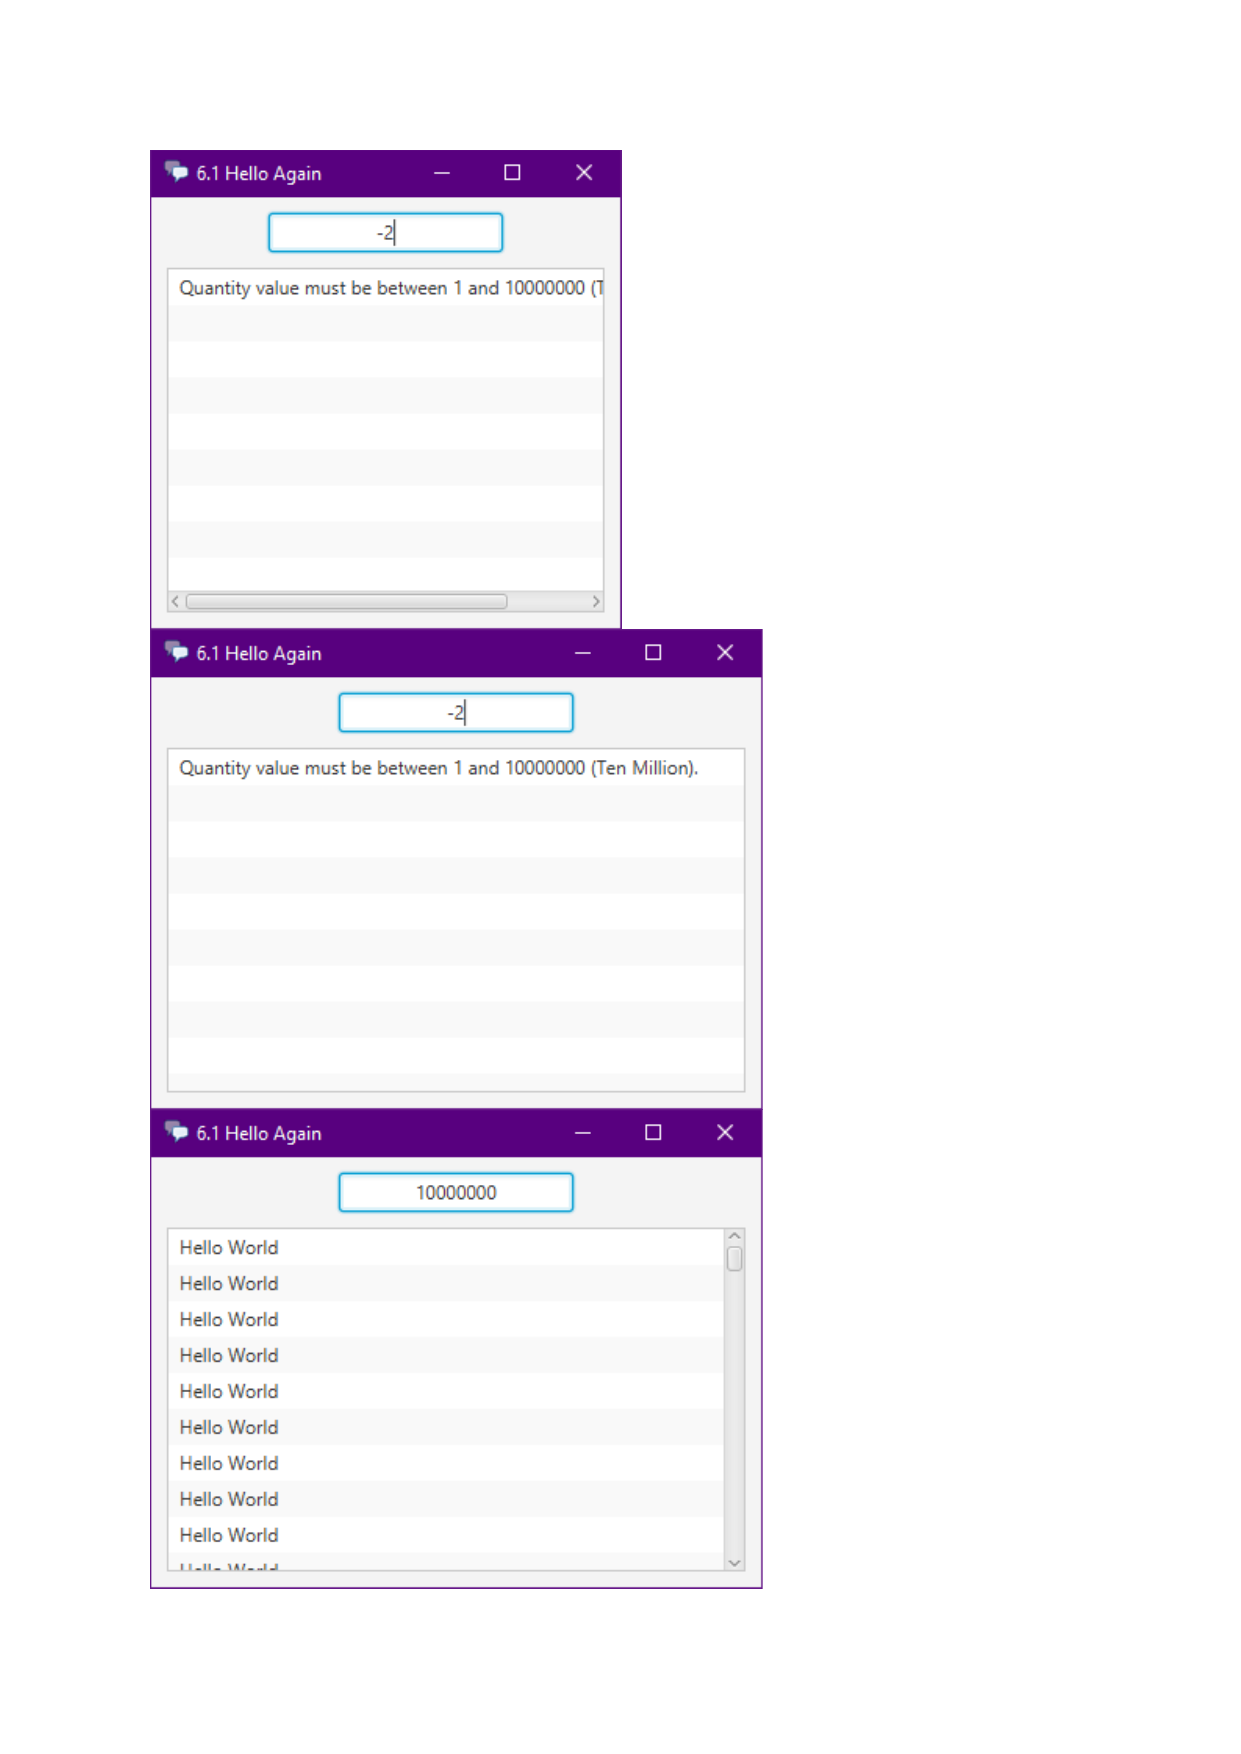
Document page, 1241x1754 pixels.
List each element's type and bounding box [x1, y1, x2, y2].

picture [150, 150, 763, 1589]
